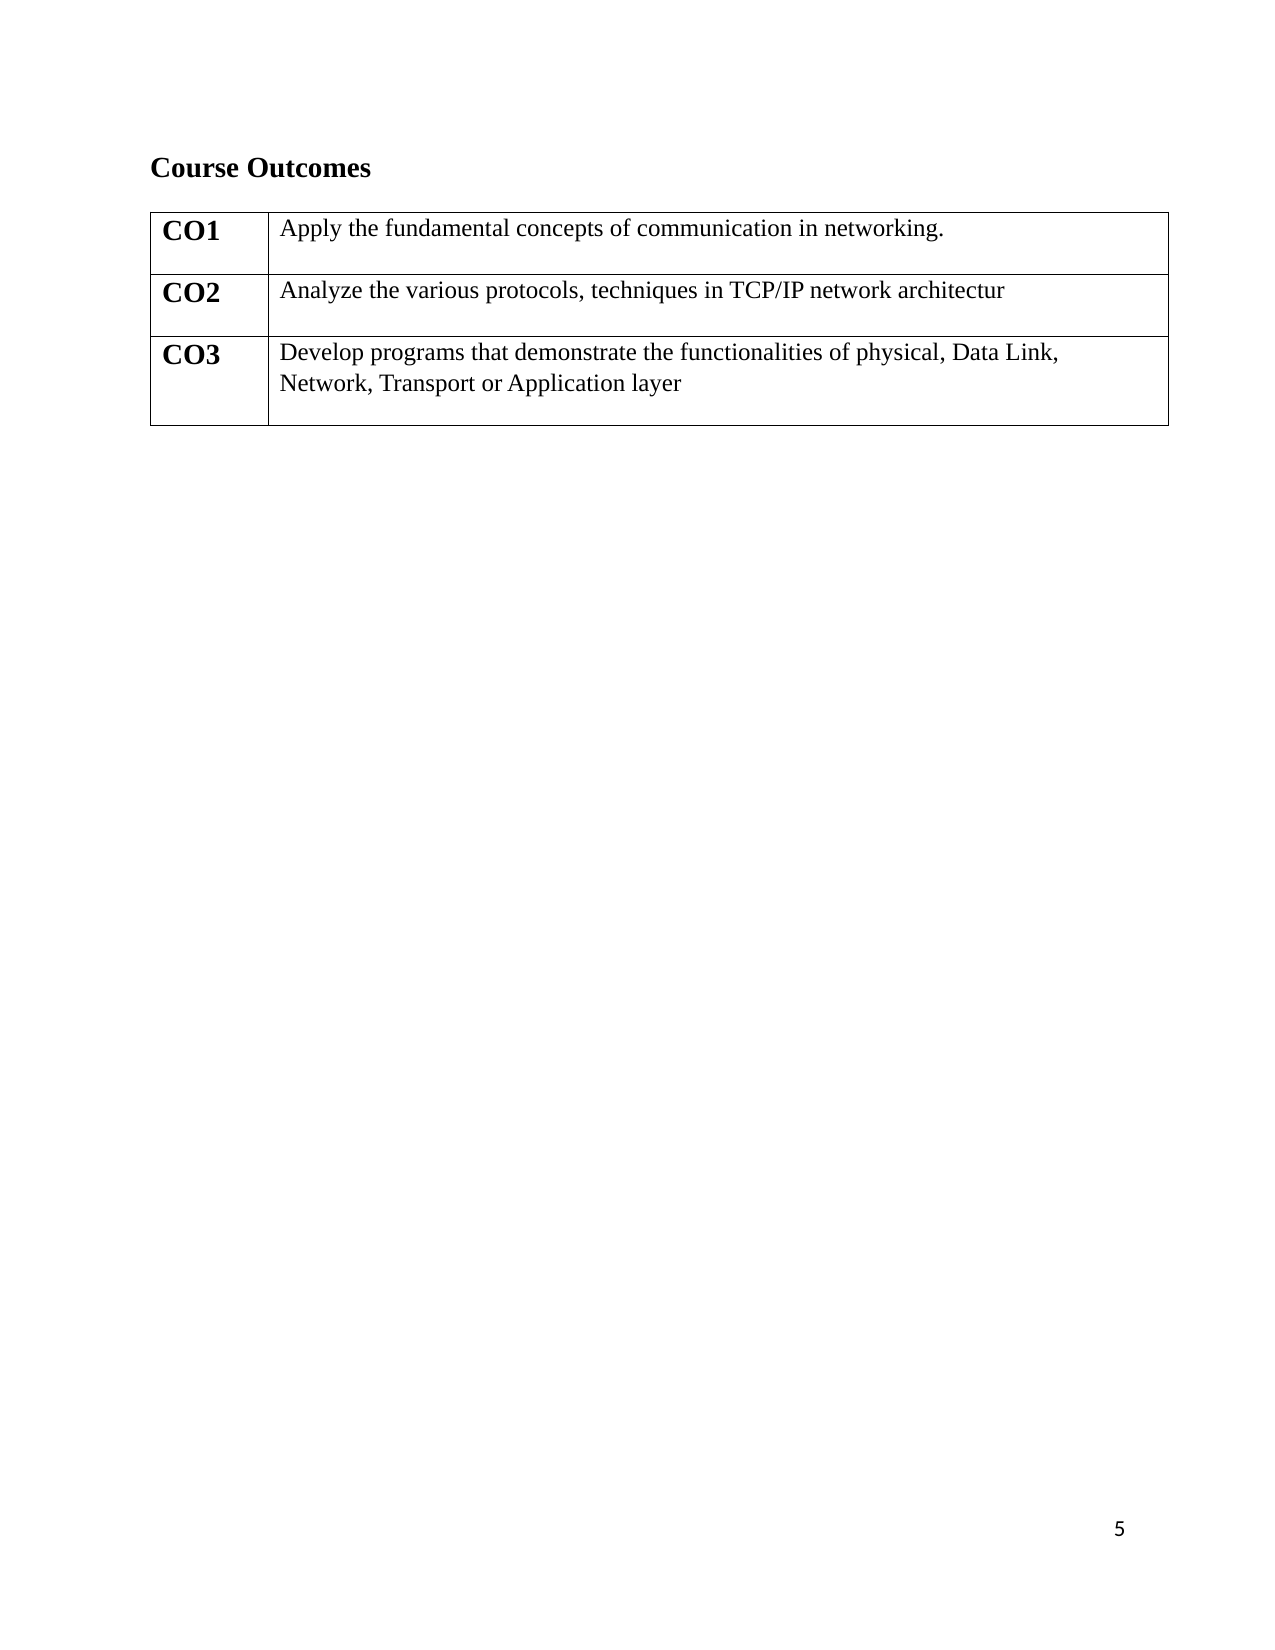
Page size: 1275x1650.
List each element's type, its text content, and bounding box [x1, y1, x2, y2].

table_header CO1 [151, 213, 268, 274]
table_header Apply the fundamental concepts of communication in networking. [269, 213, 1168, 274]
text Course Outcomes [150, 150, 1121, 183]
table_cell Develop programs that demonstrate the functionalities of physical, Data Link, Network, Transport or Application layer [269, 337, 1168, 425]
table_cell CO2 [151, 275, 268, 336]
table_cell Analyze the various protocols, techniques in TCP/IP network architectur [269, 275, 1168, 336]
table_cell CO3 [151, 337, 268, 425]
